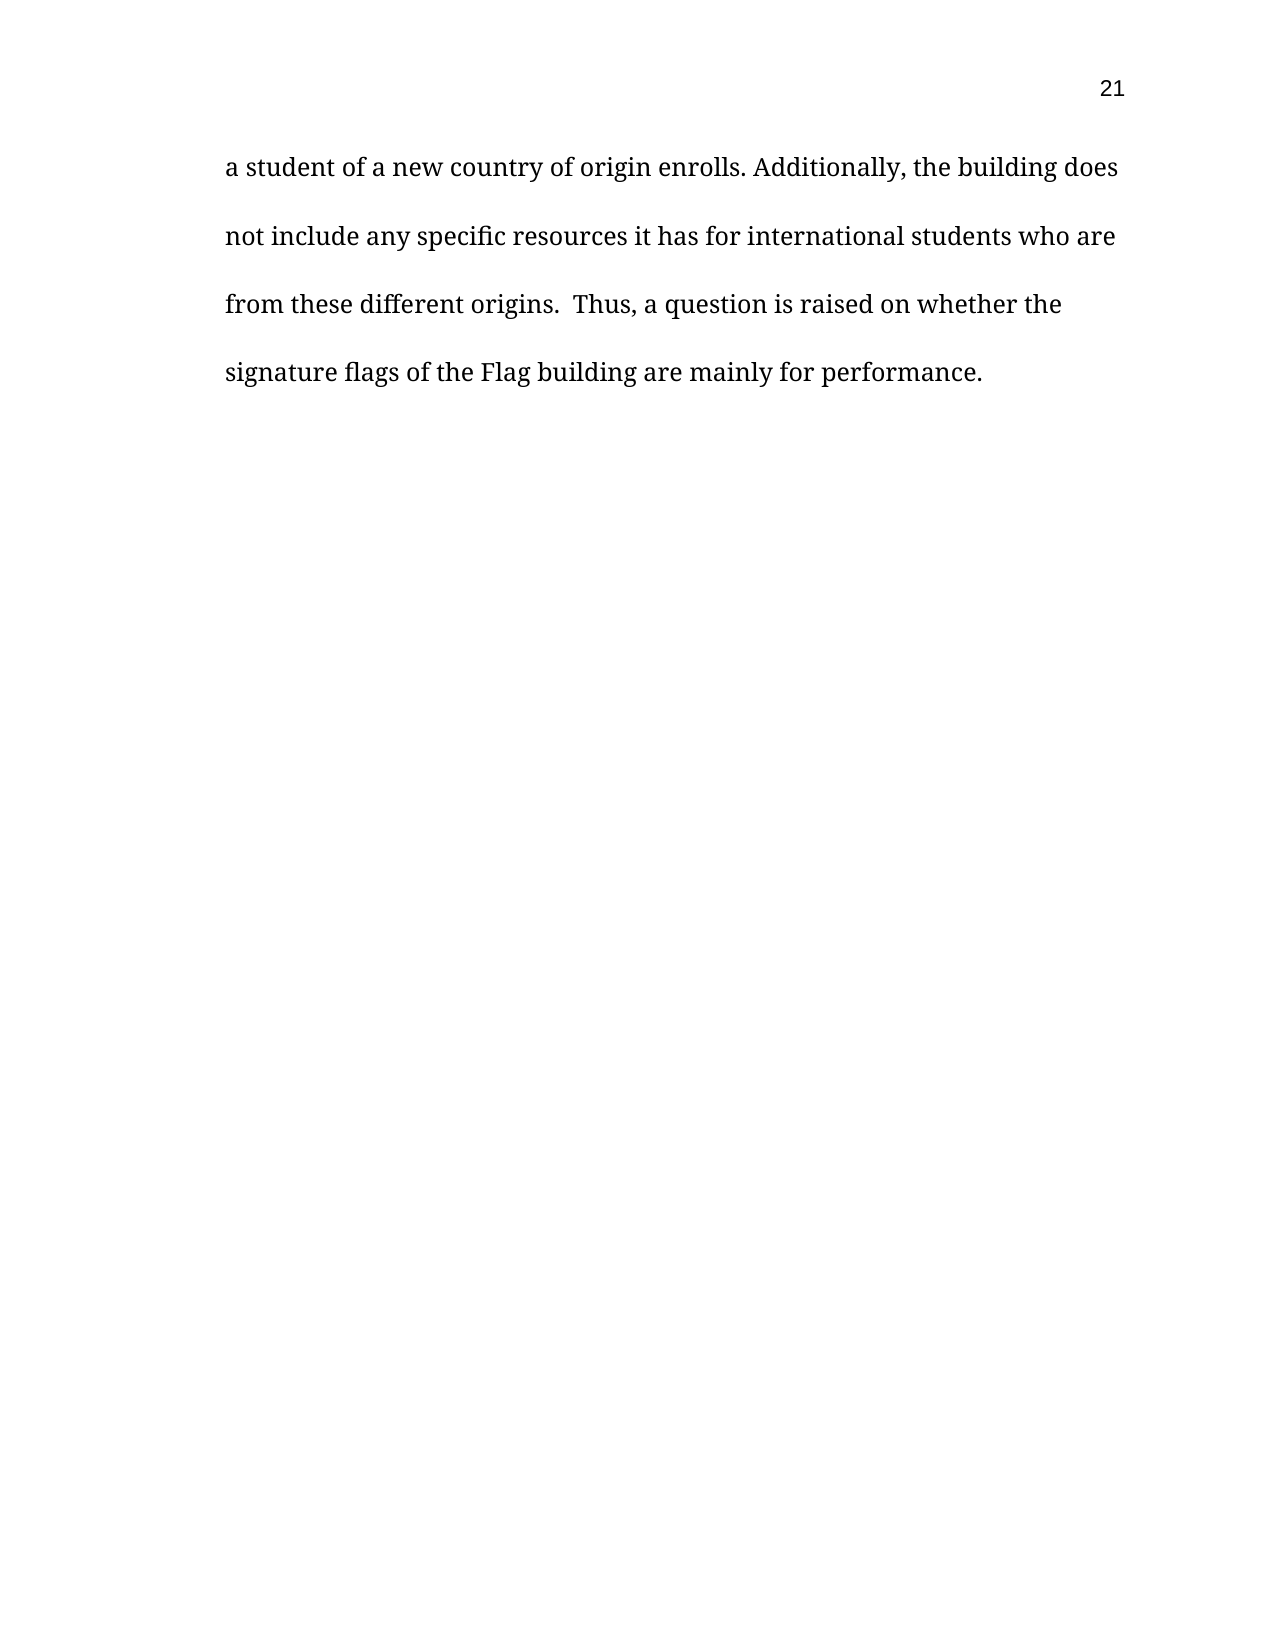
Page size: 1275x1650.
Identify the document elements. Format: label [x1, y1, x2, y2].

list [187, 150, 1125, 388]
